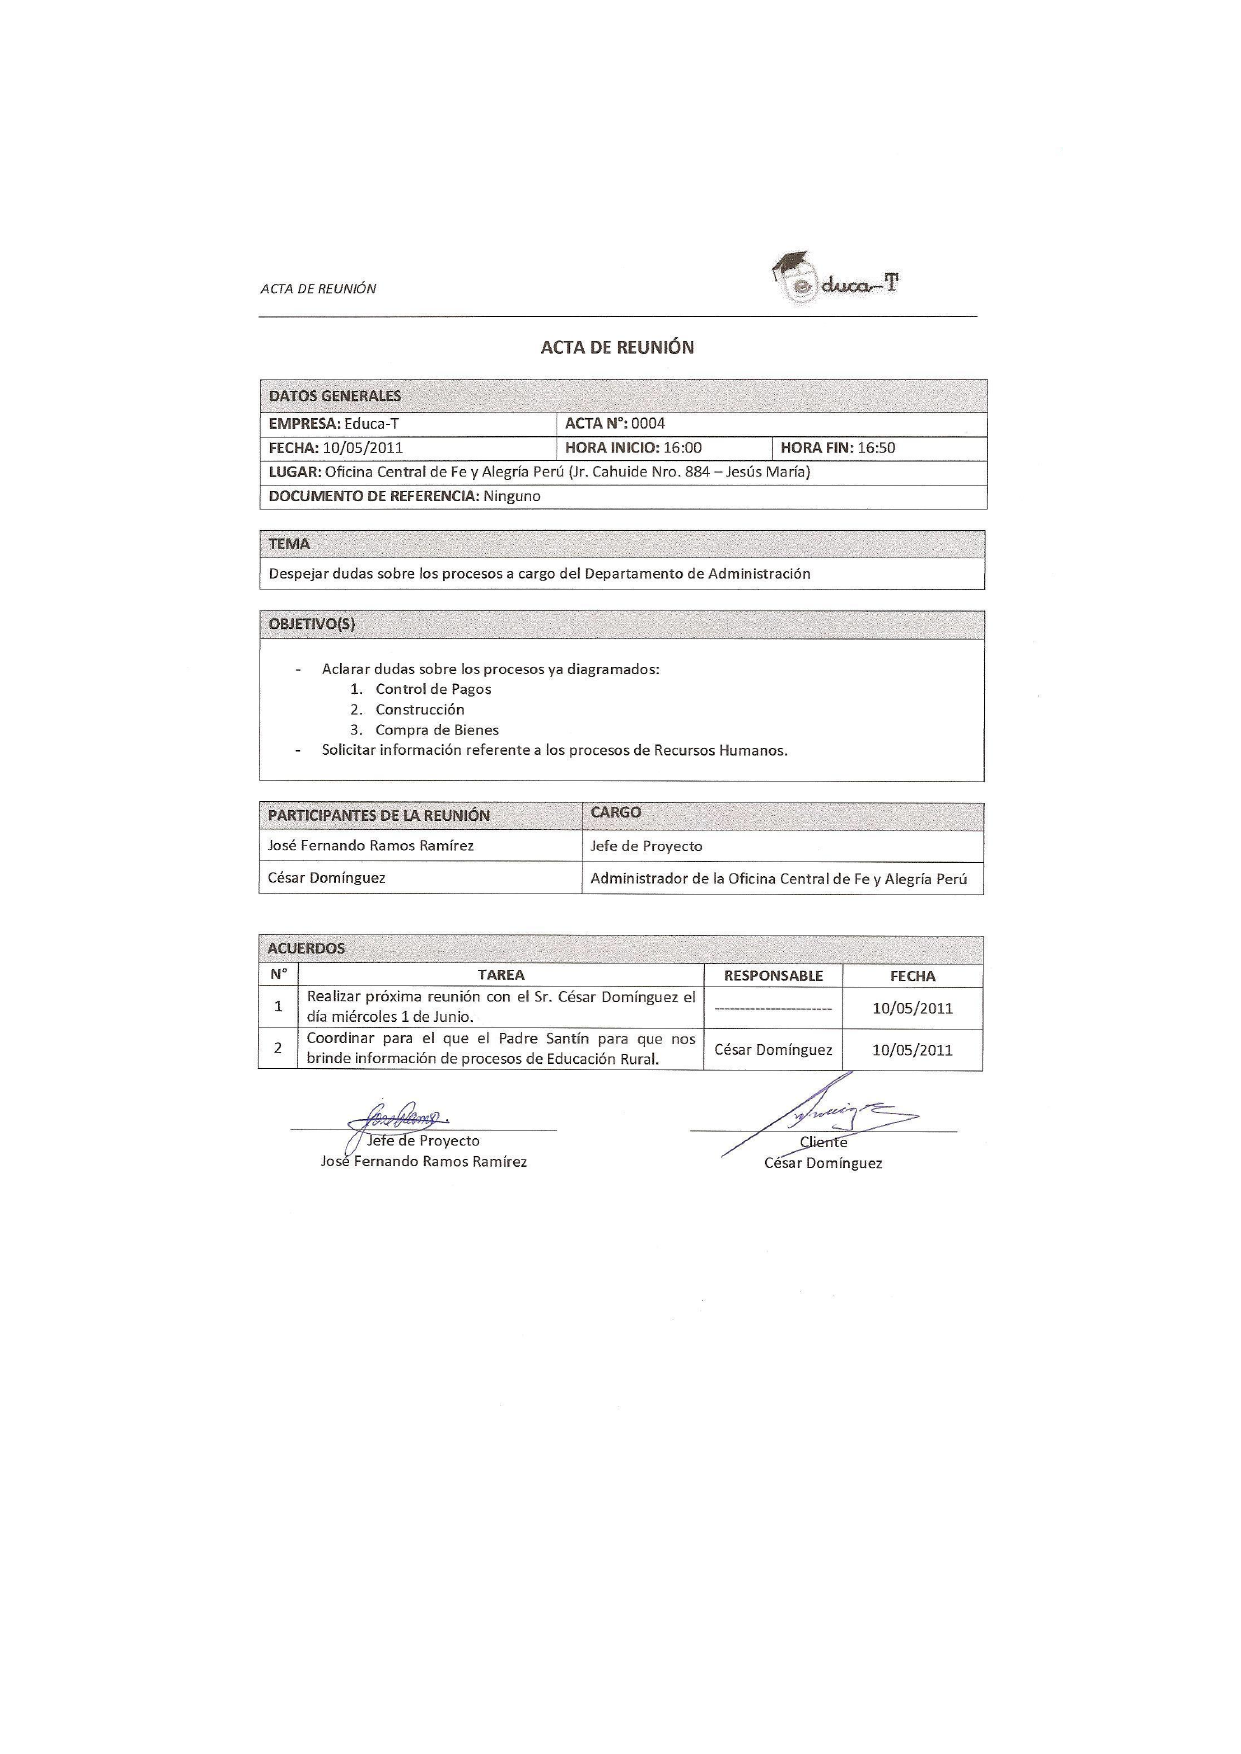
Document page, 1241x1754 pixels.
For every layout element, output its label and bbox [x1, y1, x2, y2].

picture [177, 147, 1063, 1428]
